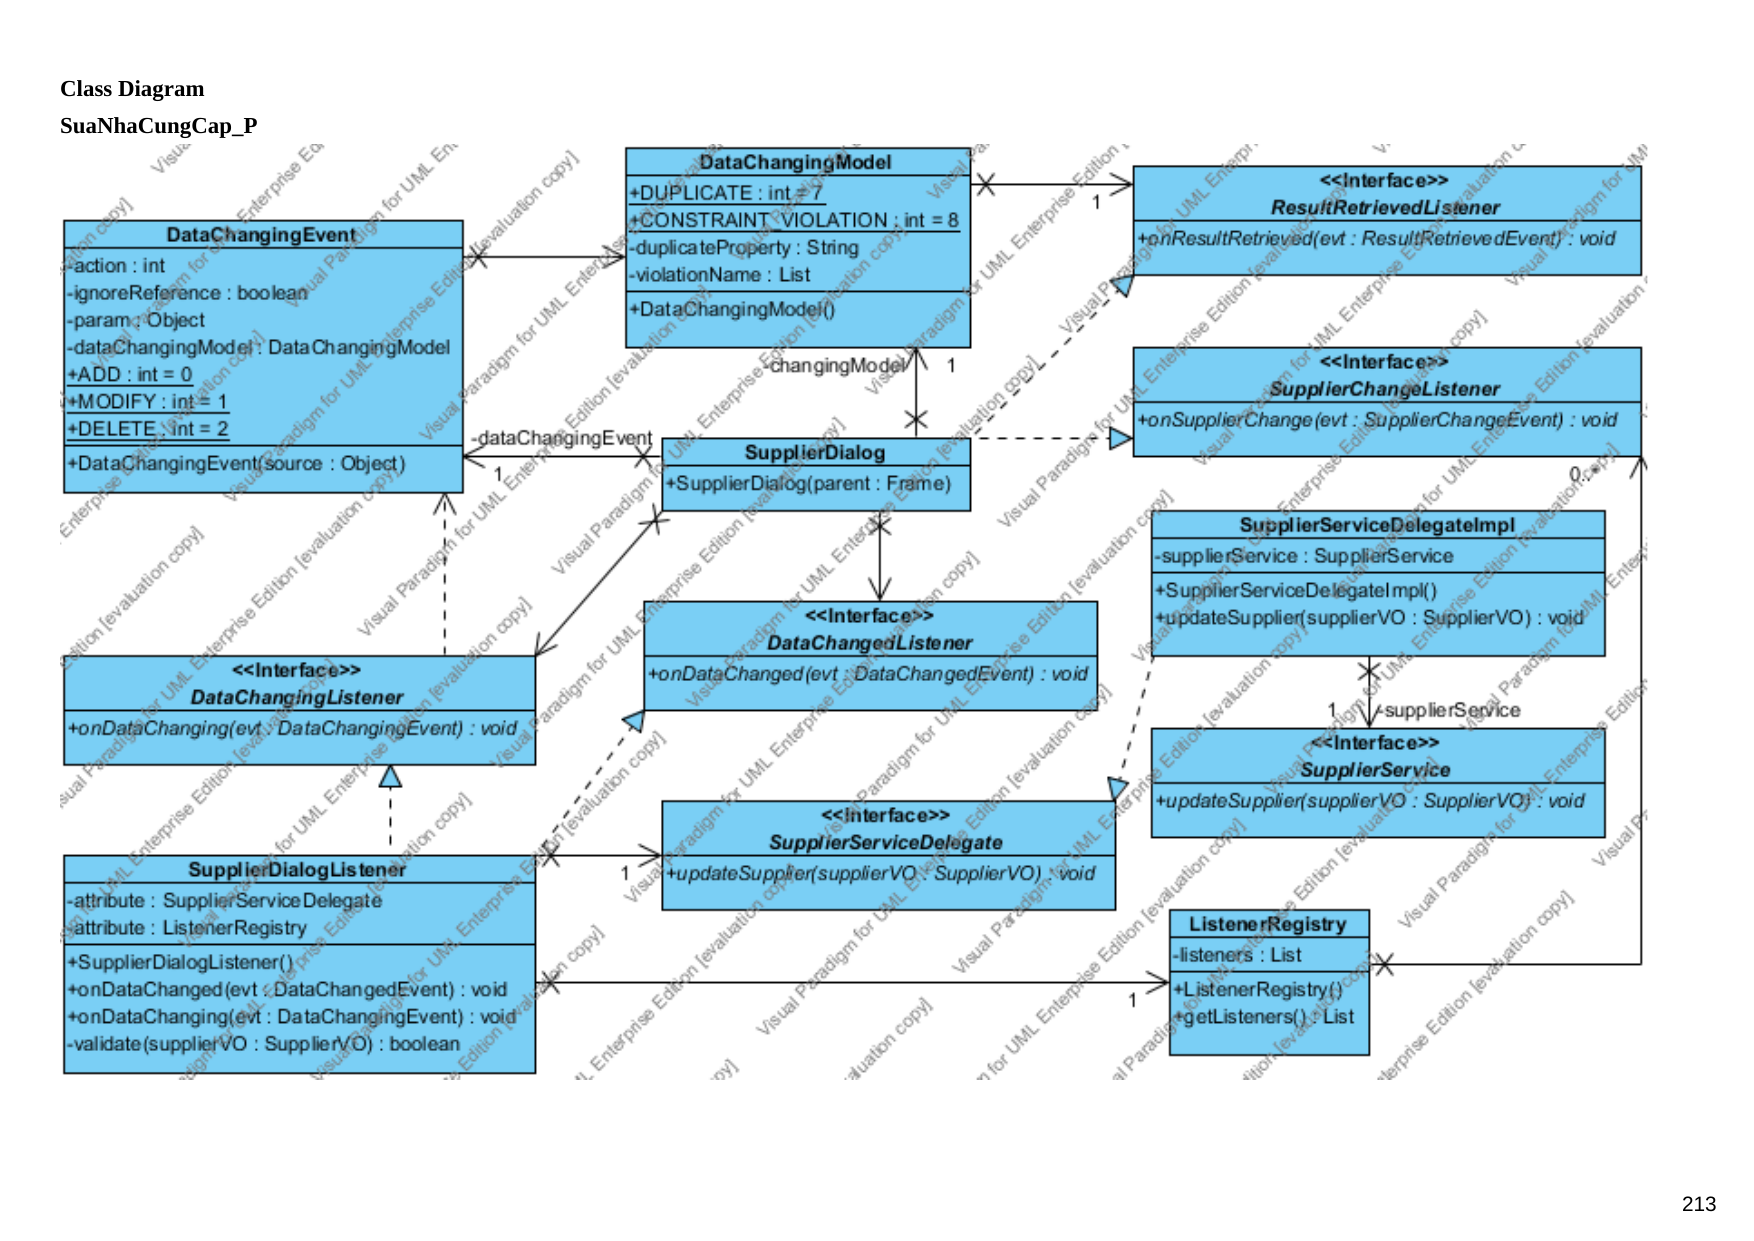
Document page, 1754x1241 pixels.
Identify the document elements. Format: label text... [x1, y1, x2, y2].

text Class Diagram [60, 75, 1716, 101]
picture [60, 144, 1648, 1080]
subtitle SuaNhaCungCap_P [60, 112, 1716, 138]
